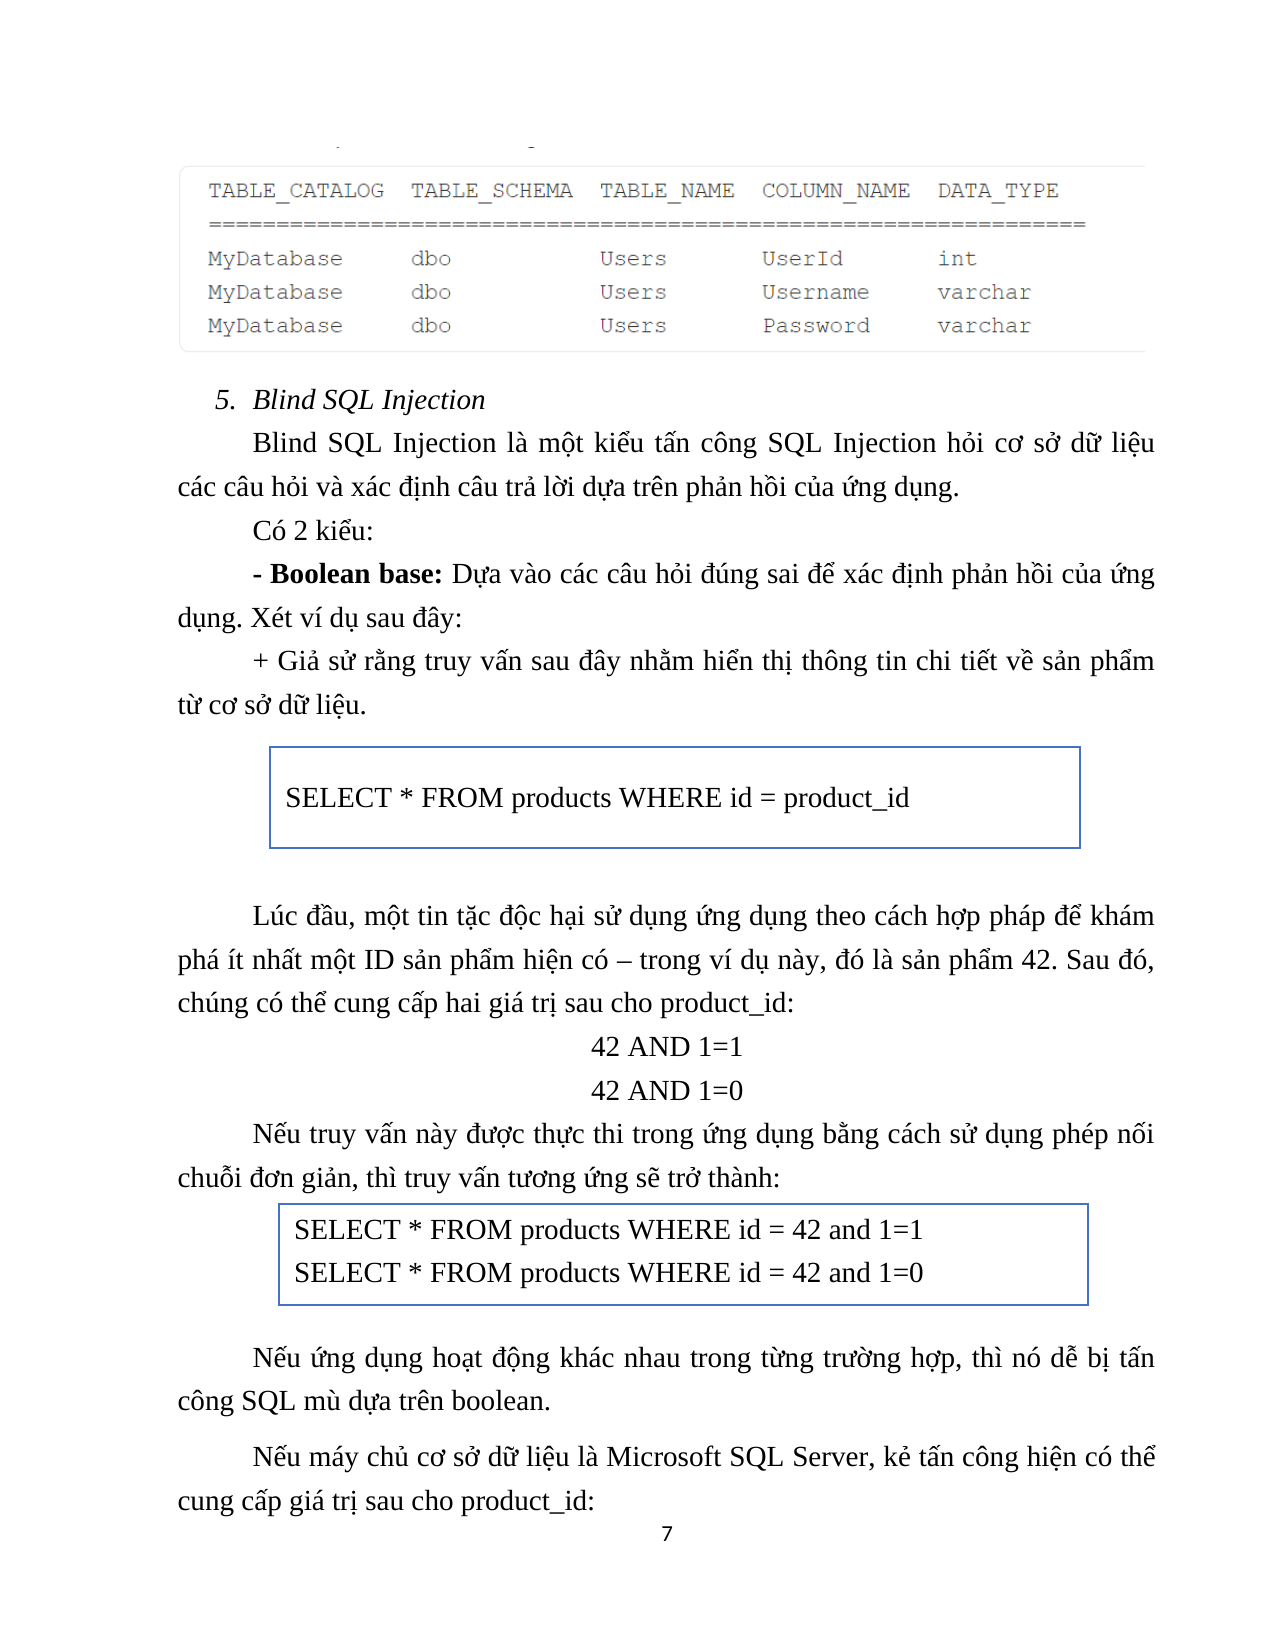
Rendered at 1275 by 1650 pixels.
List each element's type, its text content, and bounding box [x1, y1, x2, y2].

picture [177, 147, 1145, 370]
text Blind SQL Injection là một kiểu tấn công SQL Injection hỏi cơ sở dữ liệu các câu hỏi và xác định câu trả lời dựa trên phản hồi của ứng dụng. [177, 426, 1157, 503]
text Nếu máy chủ cơ sở dữ liệu là Microsoft SQL Server, kẻ tấn công hiện có thể cung cấp giá trị sau cho product_id: [177, 1439, 1157, 1517]
subtitle Blind SQL Injection [215, 382, 1157, 416]
text 42 AND 1=1 [177, 1029, 1157, 1063]
text Lúc đầu, một tin tặc độc hại sử dụng ứng dụng theo cách hợp pháp để khám phá ít nhất một ID sản phẩm hiện có – trong ví dụ này, đó là sản phẩm 42. Sau đó, chúng có thể cung cấp hai giá trị sau cho product_id: [177, 898, 1157, 1019]
text - Boolean base: Dựa vào các câu hỏi đúng sai để xác định phản hồi của ứng dụng. Xét ví dụ sau đây: [177, 556, 1157, 633]
text 42 AND 1=0 [177, 1073, 1157, 1106]
text Có 2 kiểu: [177, 513, 1157, 546]
text + Giả sử rằng truy vấn sau đây nhằm hiển thị thông tin chi tiết về sản phẩm từ cơ sở dữ liệu. [177, 643, 1157, 720]
text Nếu truy vấn này được thực thi trong ứng dụng bằng cách sử dụng phép nối chuỗi đơn giản, thì truy vấn tương ứng sẽ trở thành: [177, 1116, 1157, 1193]
text Nếu ứng dụng hoạt động khác nhau trong từng trường hợp, thì nó dễ bị tấn công SQL mù dựa trên boolean. [177, 1216, 1157, 1417]
